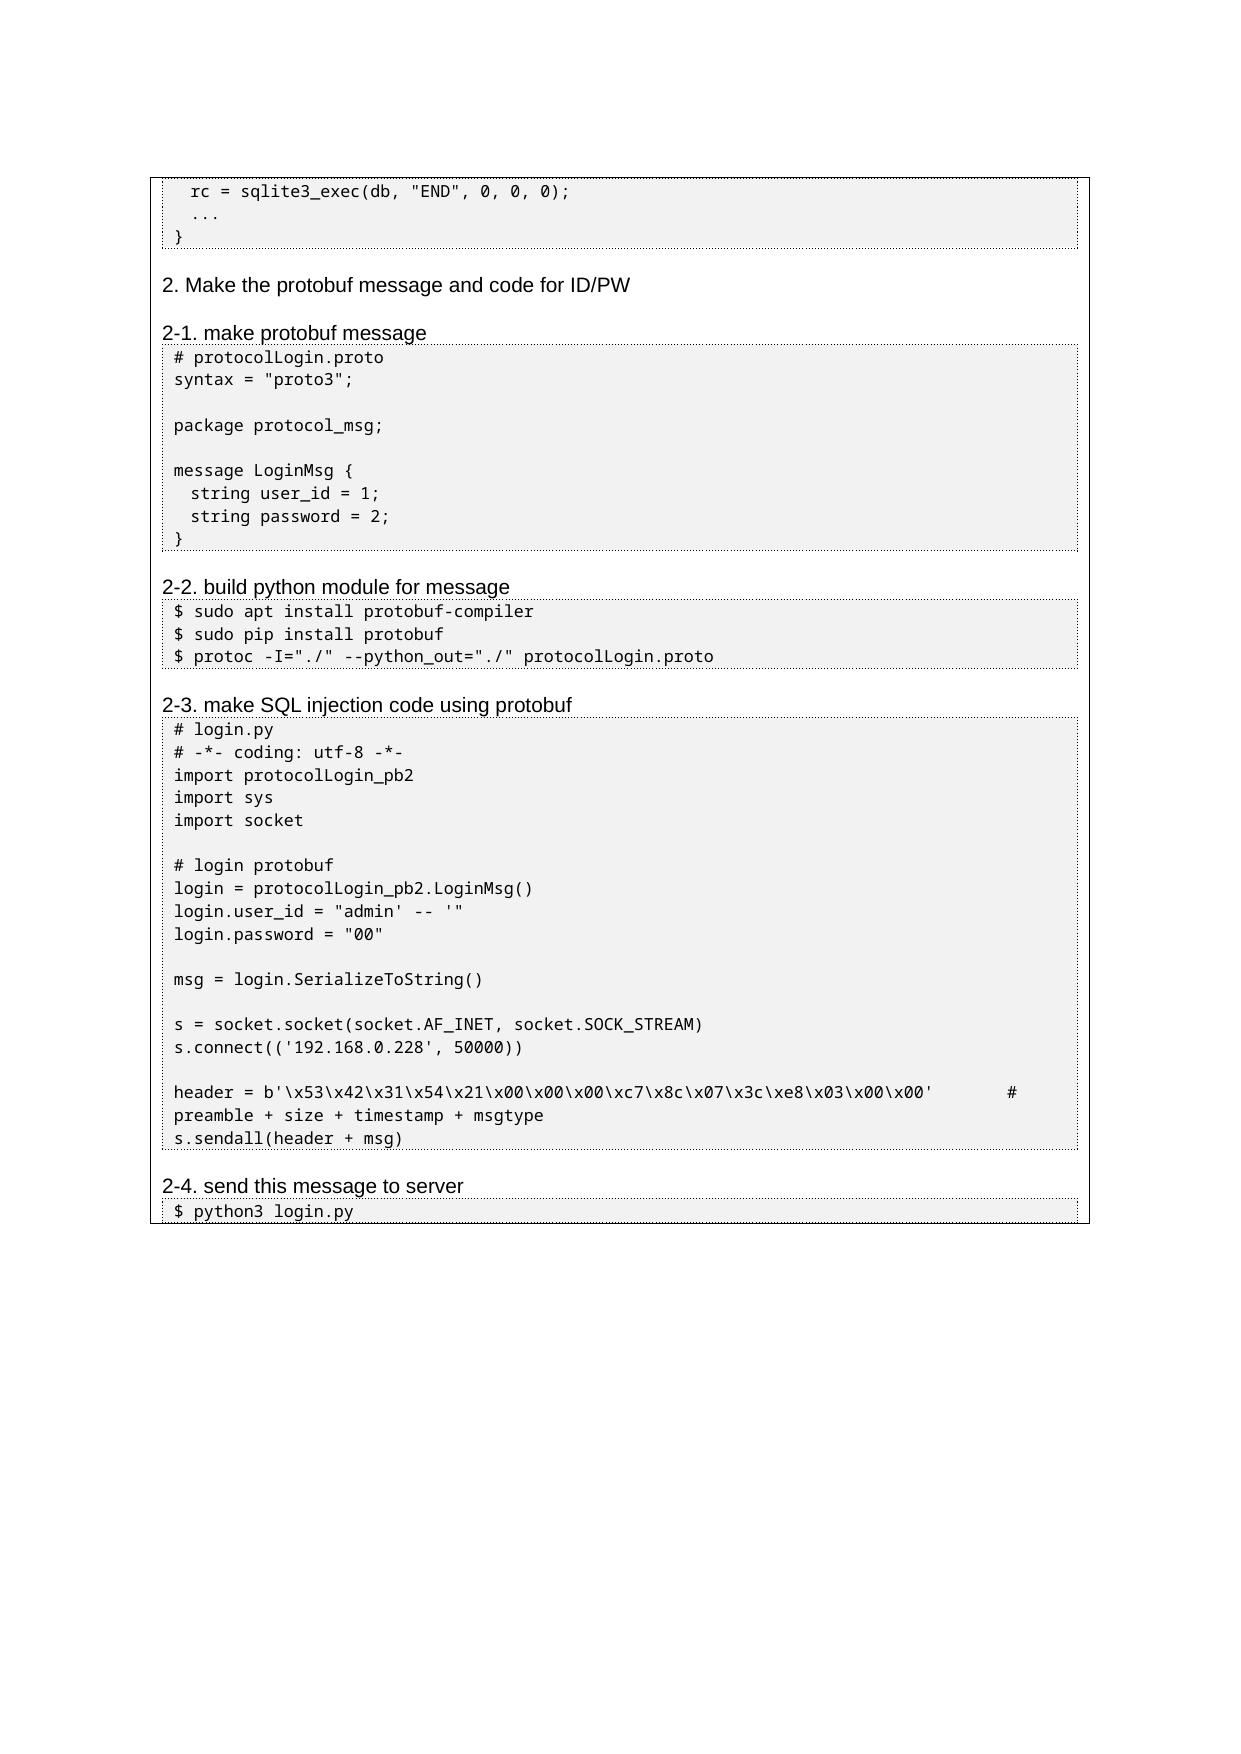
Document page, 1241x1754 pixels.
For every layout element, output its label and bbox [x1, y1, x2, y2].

table_cell [151, 178, 1089, 1223]
